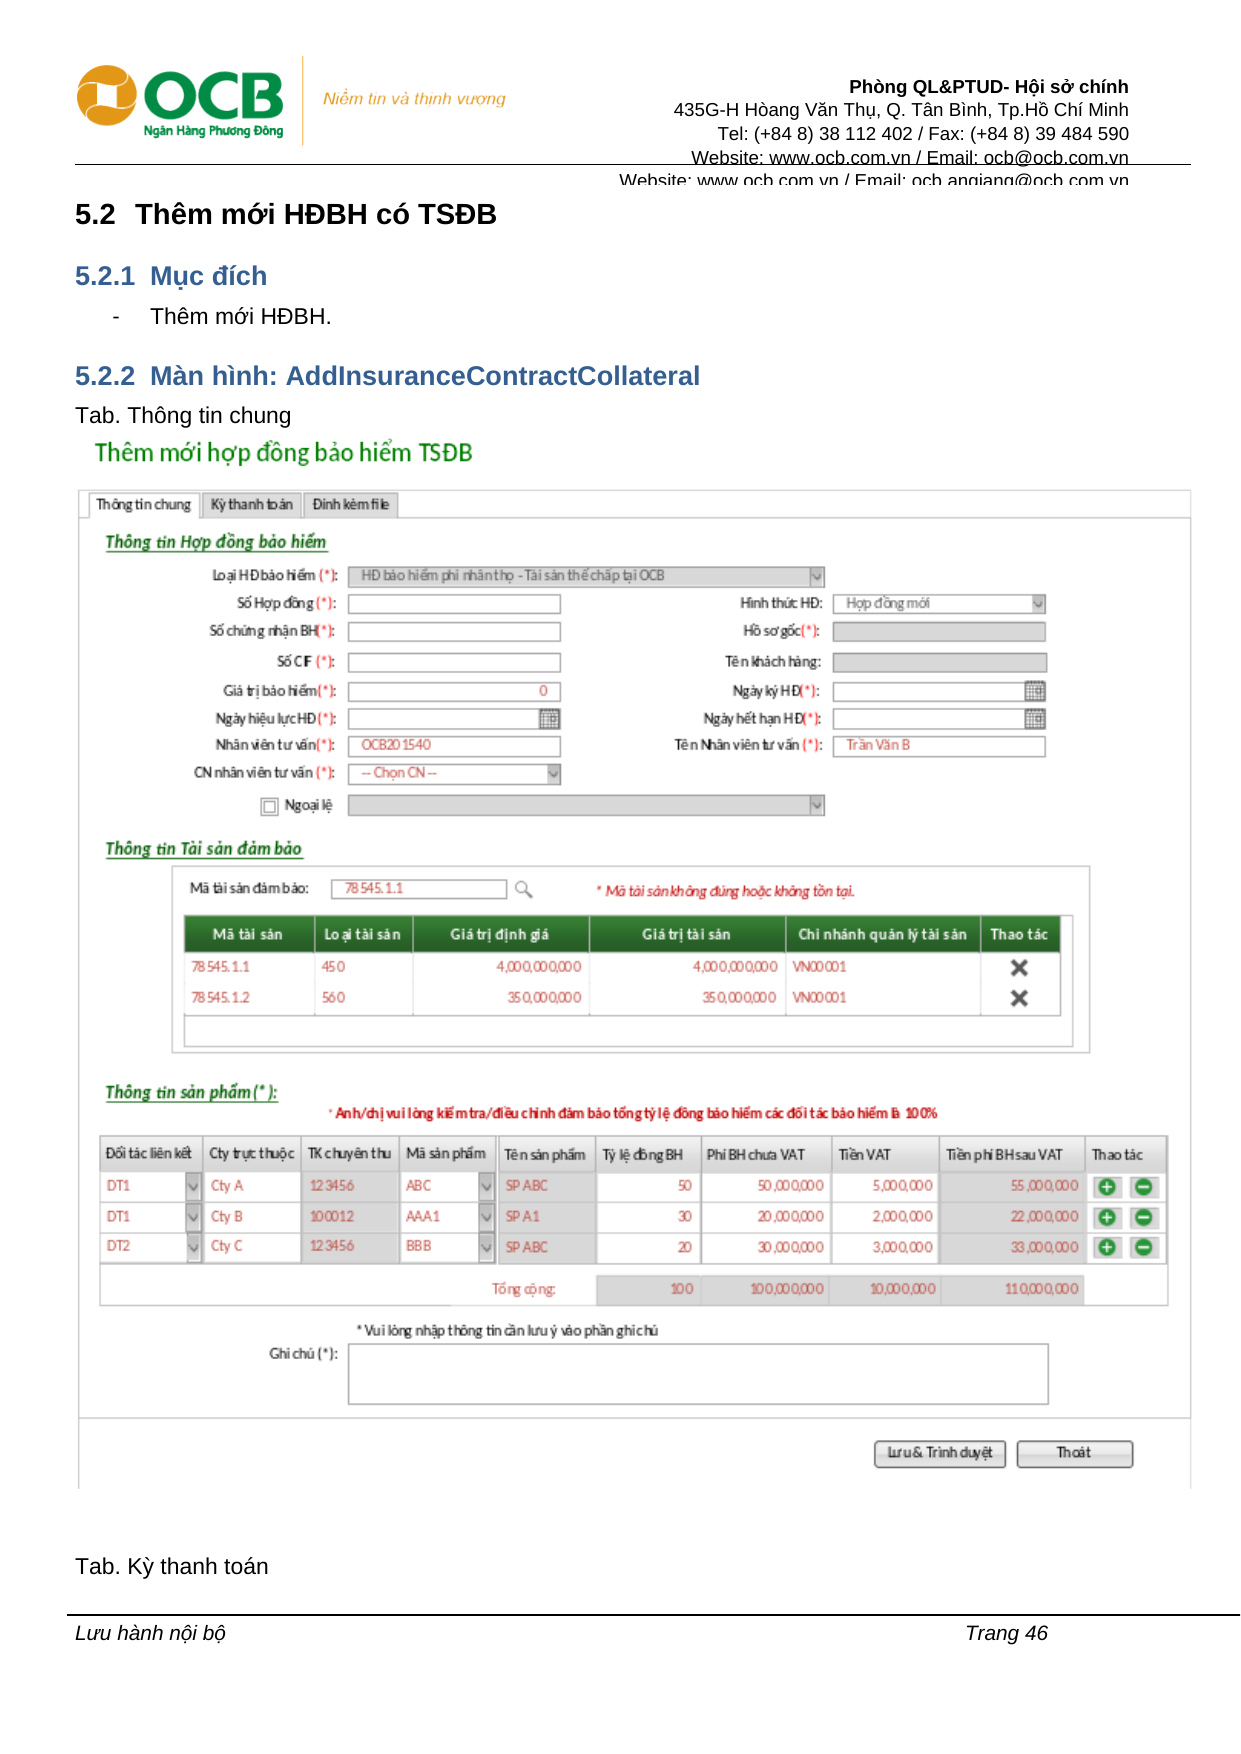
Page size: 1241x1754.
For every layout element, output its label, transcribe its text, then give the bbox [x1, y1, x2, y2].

text Tab. Thông tin chung [75, 402, 1191, 428]
list Thêm mới HĐBH. [112, 302, 1191, 330]
text Tab. Kỳ thanh toán [75, 1553, 1191, 1580]
subtitle Màn hình: AddInsuranceContractCollateral [75, 359, 1191, 391]
subtitle Thêm mới HĐBH có TSĐB [75, 197, 1191, 230]
picture [67, 56, 537, 146]
subtitle Mục đích [75, 260, 1191, 291]
